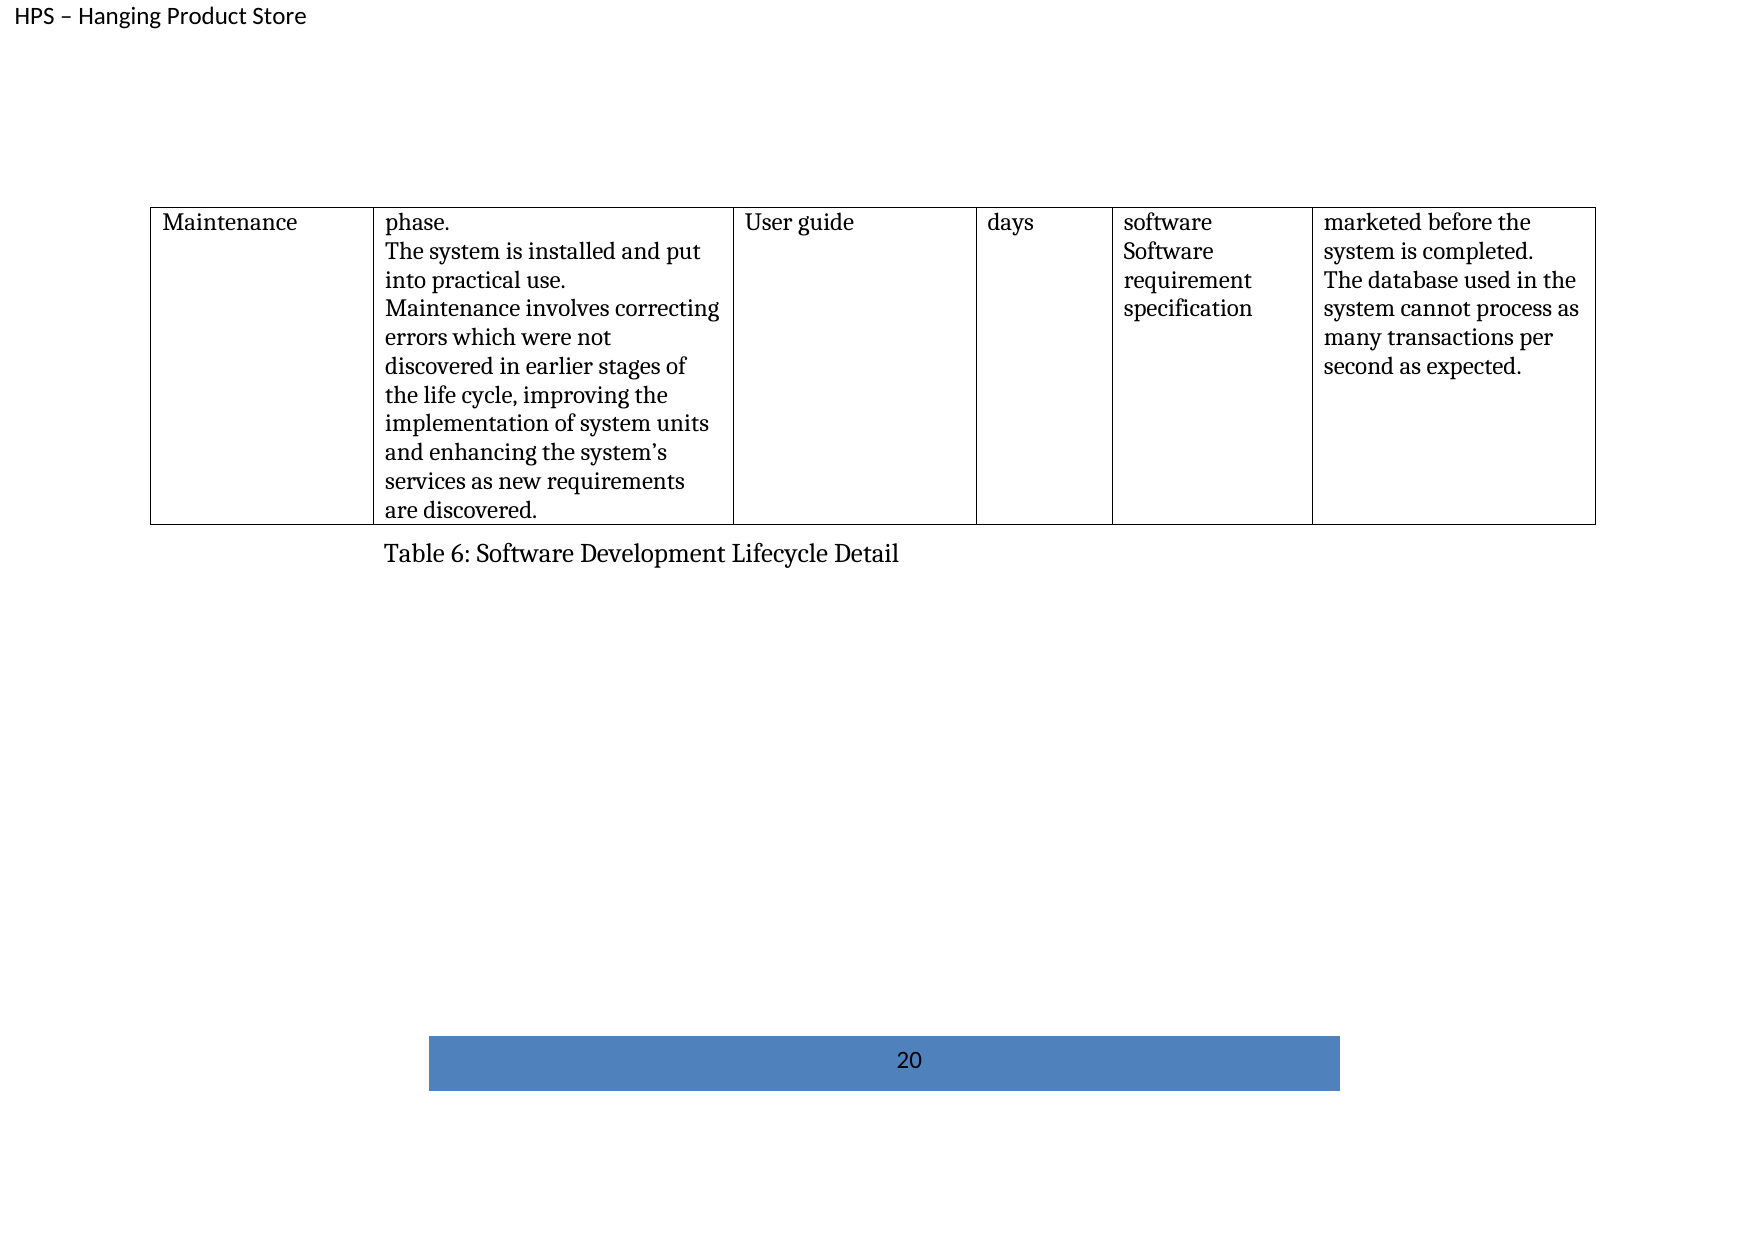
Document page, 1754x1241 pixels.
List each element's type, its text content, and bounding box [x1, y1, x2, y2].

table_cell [1113, 208, 1312, 524]
table_cell 92 man days [977, 208, 1112, 524]
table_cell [1313, 208, 1595, 524]
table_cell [734, 208, 976, 524]
text Table 6: Software Development Lifecycle Detail [383, 538, 1607, 569]
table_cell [151, 208, 373, 524]
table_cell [374, 208, 733, 524]
